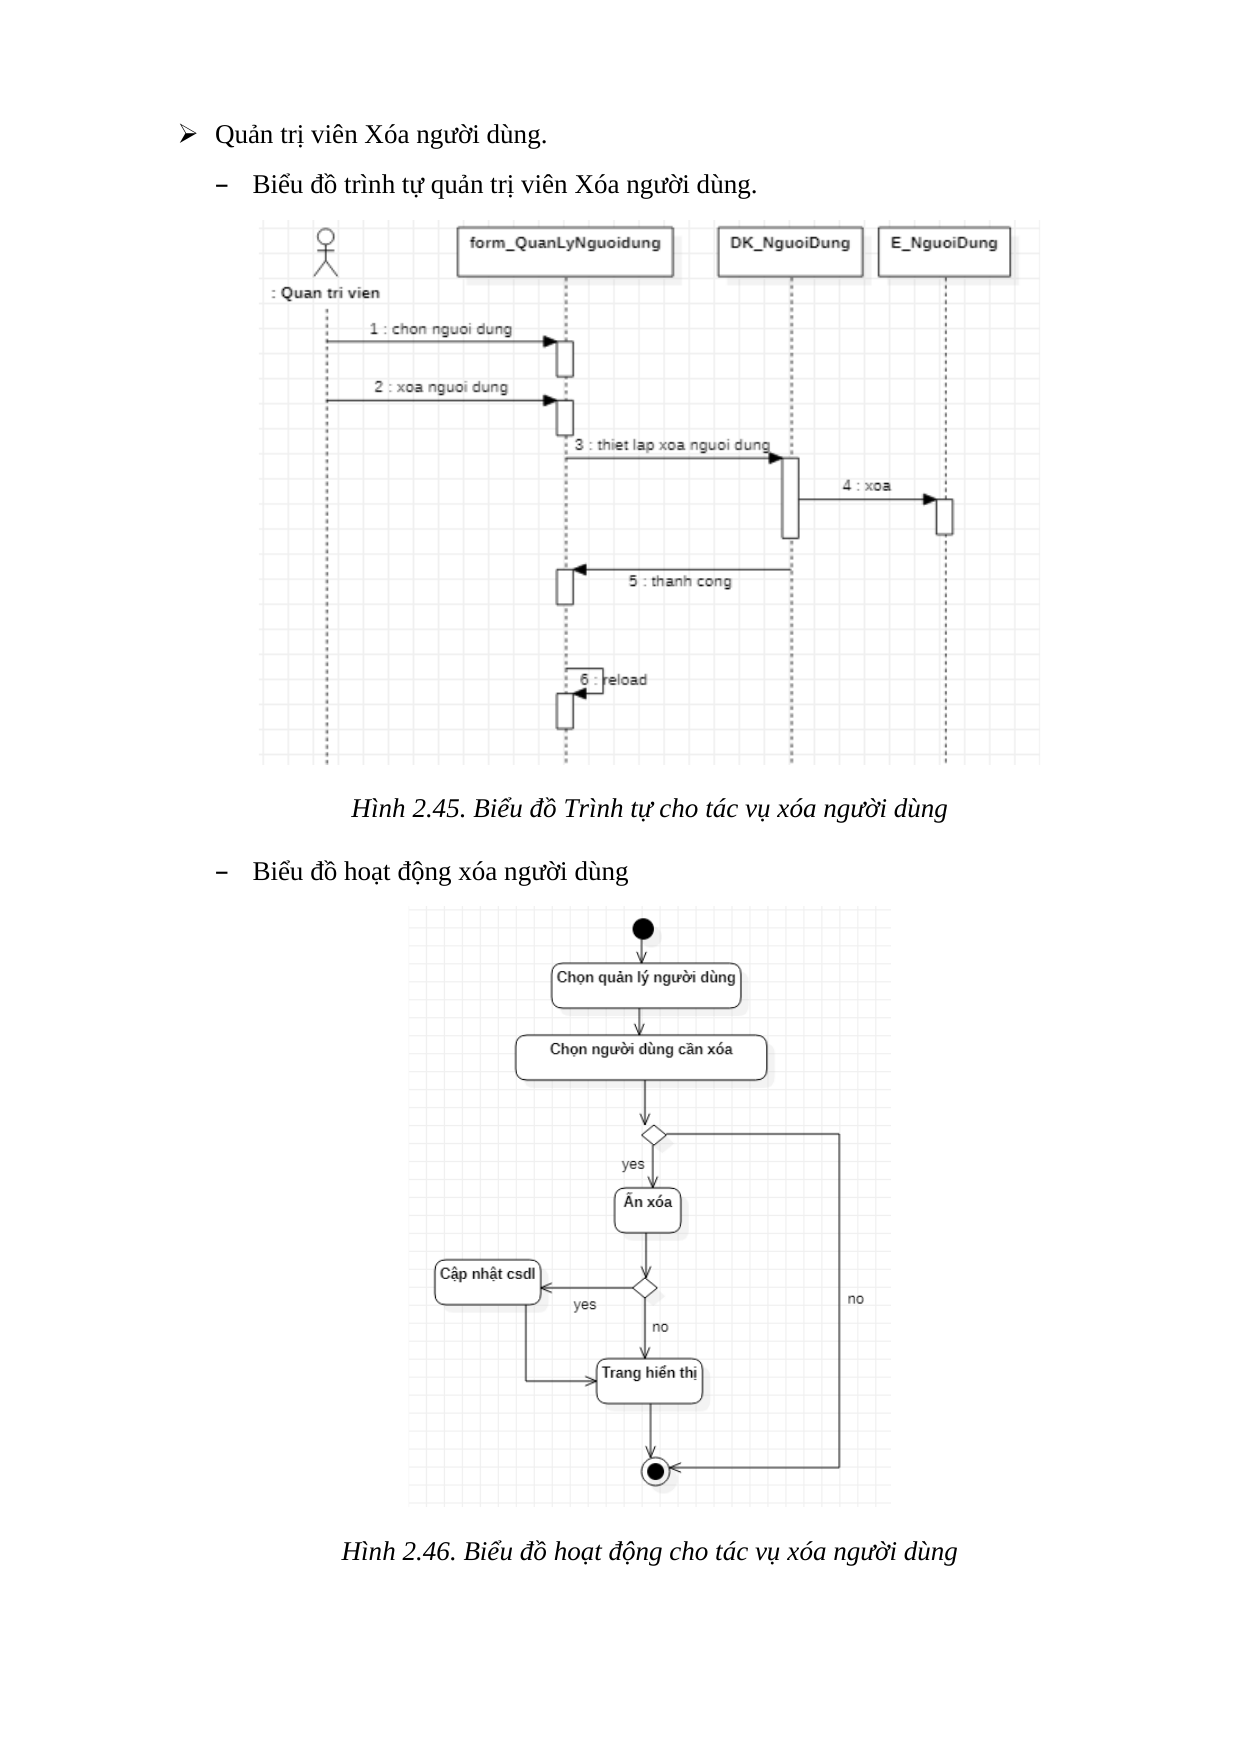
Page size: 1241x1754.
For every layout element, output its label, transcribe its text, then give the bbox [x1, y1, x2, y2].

picture [258, 220, 1041, 765]
list Biểu đồ trình tự quản trị viên Xóa người dùng. [215, 165, 1122, 202]
list Biểu đồ hoạt động xóa người dùng [215, 851, 1122, 888]
picture [408, 906, 891, 1507]
list Quản trị viên Xóa người dùng. [177, 118, 1122, 149]
